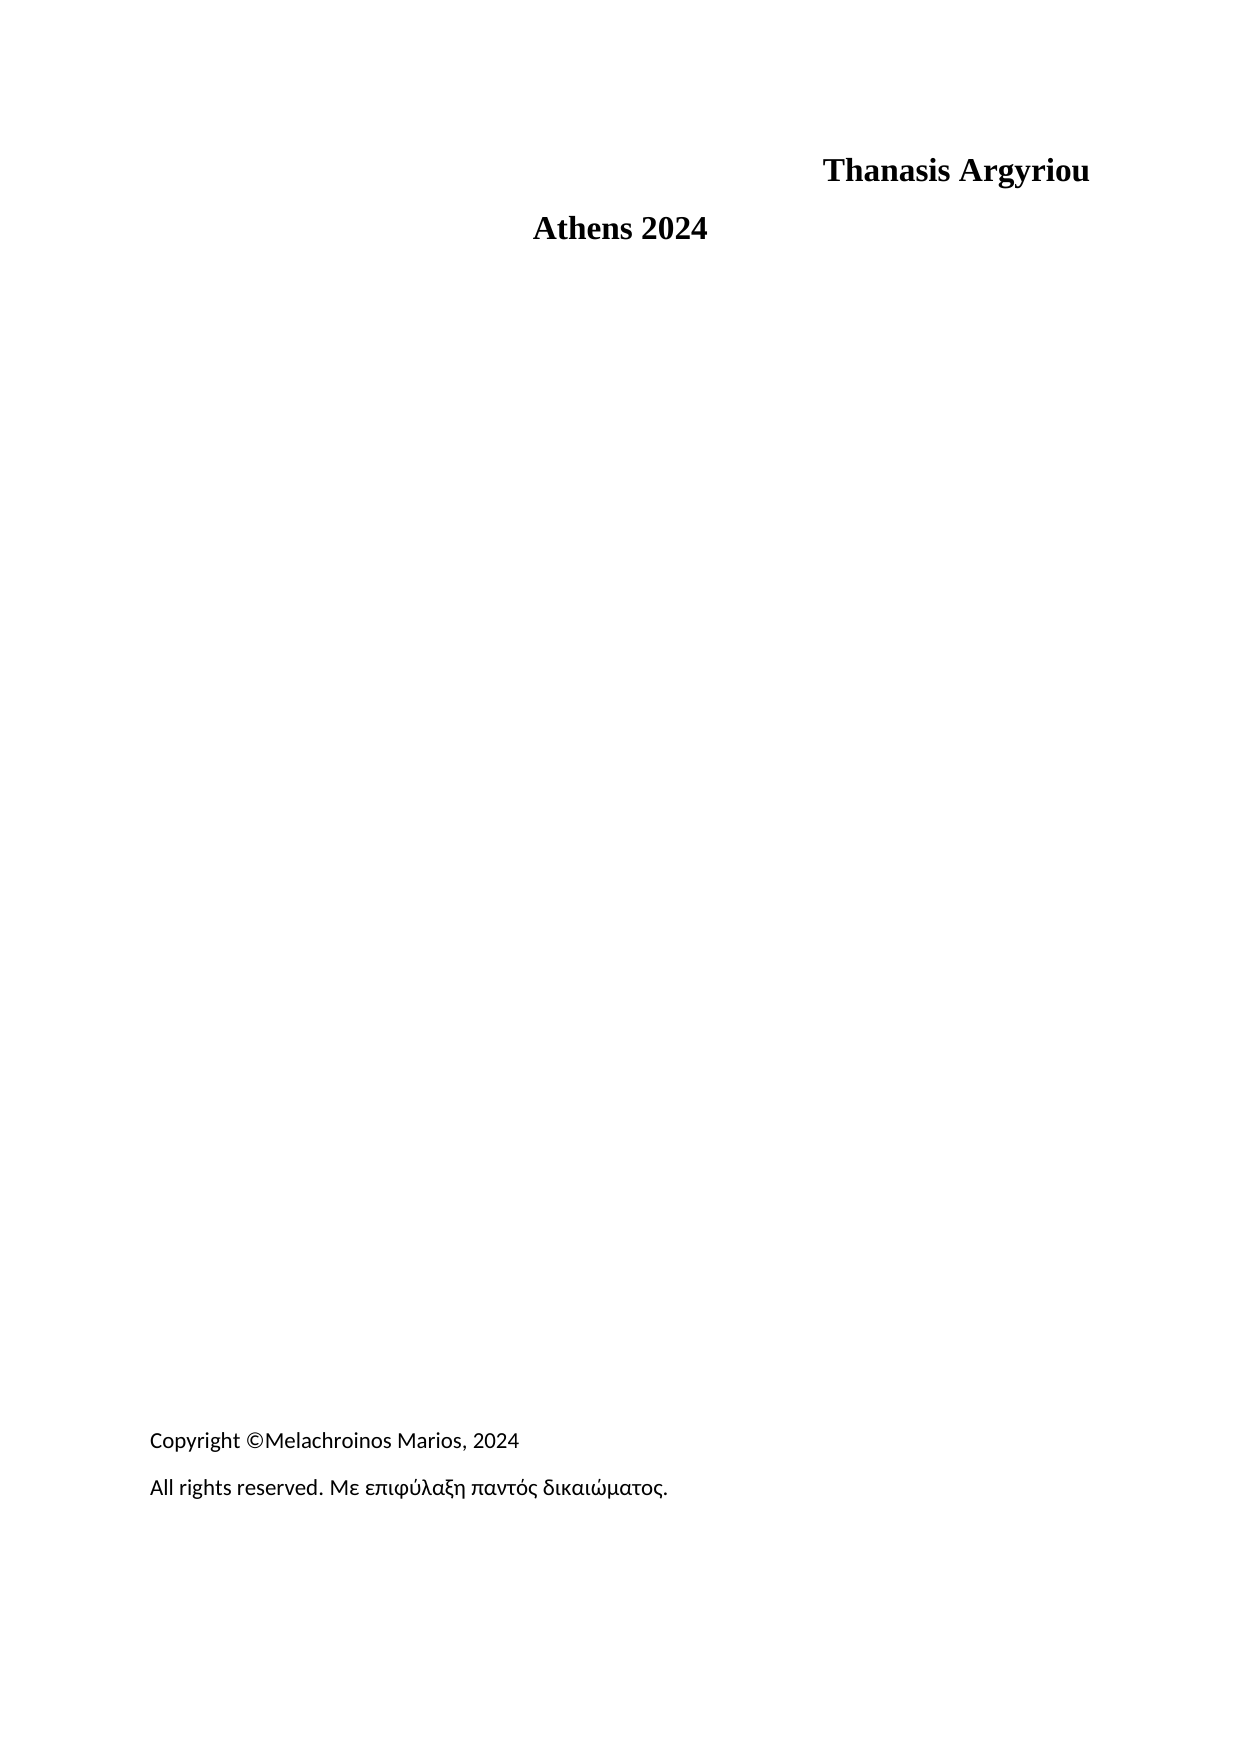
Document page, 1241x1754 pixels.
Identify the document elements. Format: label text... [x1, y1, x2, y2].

text Thanasis Argyriou [150, 150, 1090, 188]
text All rights reserved. Με επιφύλαξη παντός δικαιώματος. [150, 1473, 1090, 1501]
text Copyright ©Melachroinos Marios, 2024 [150, 1426, 1090, 1454]
text Athens 2024 [150, 208, 1090, 246]
